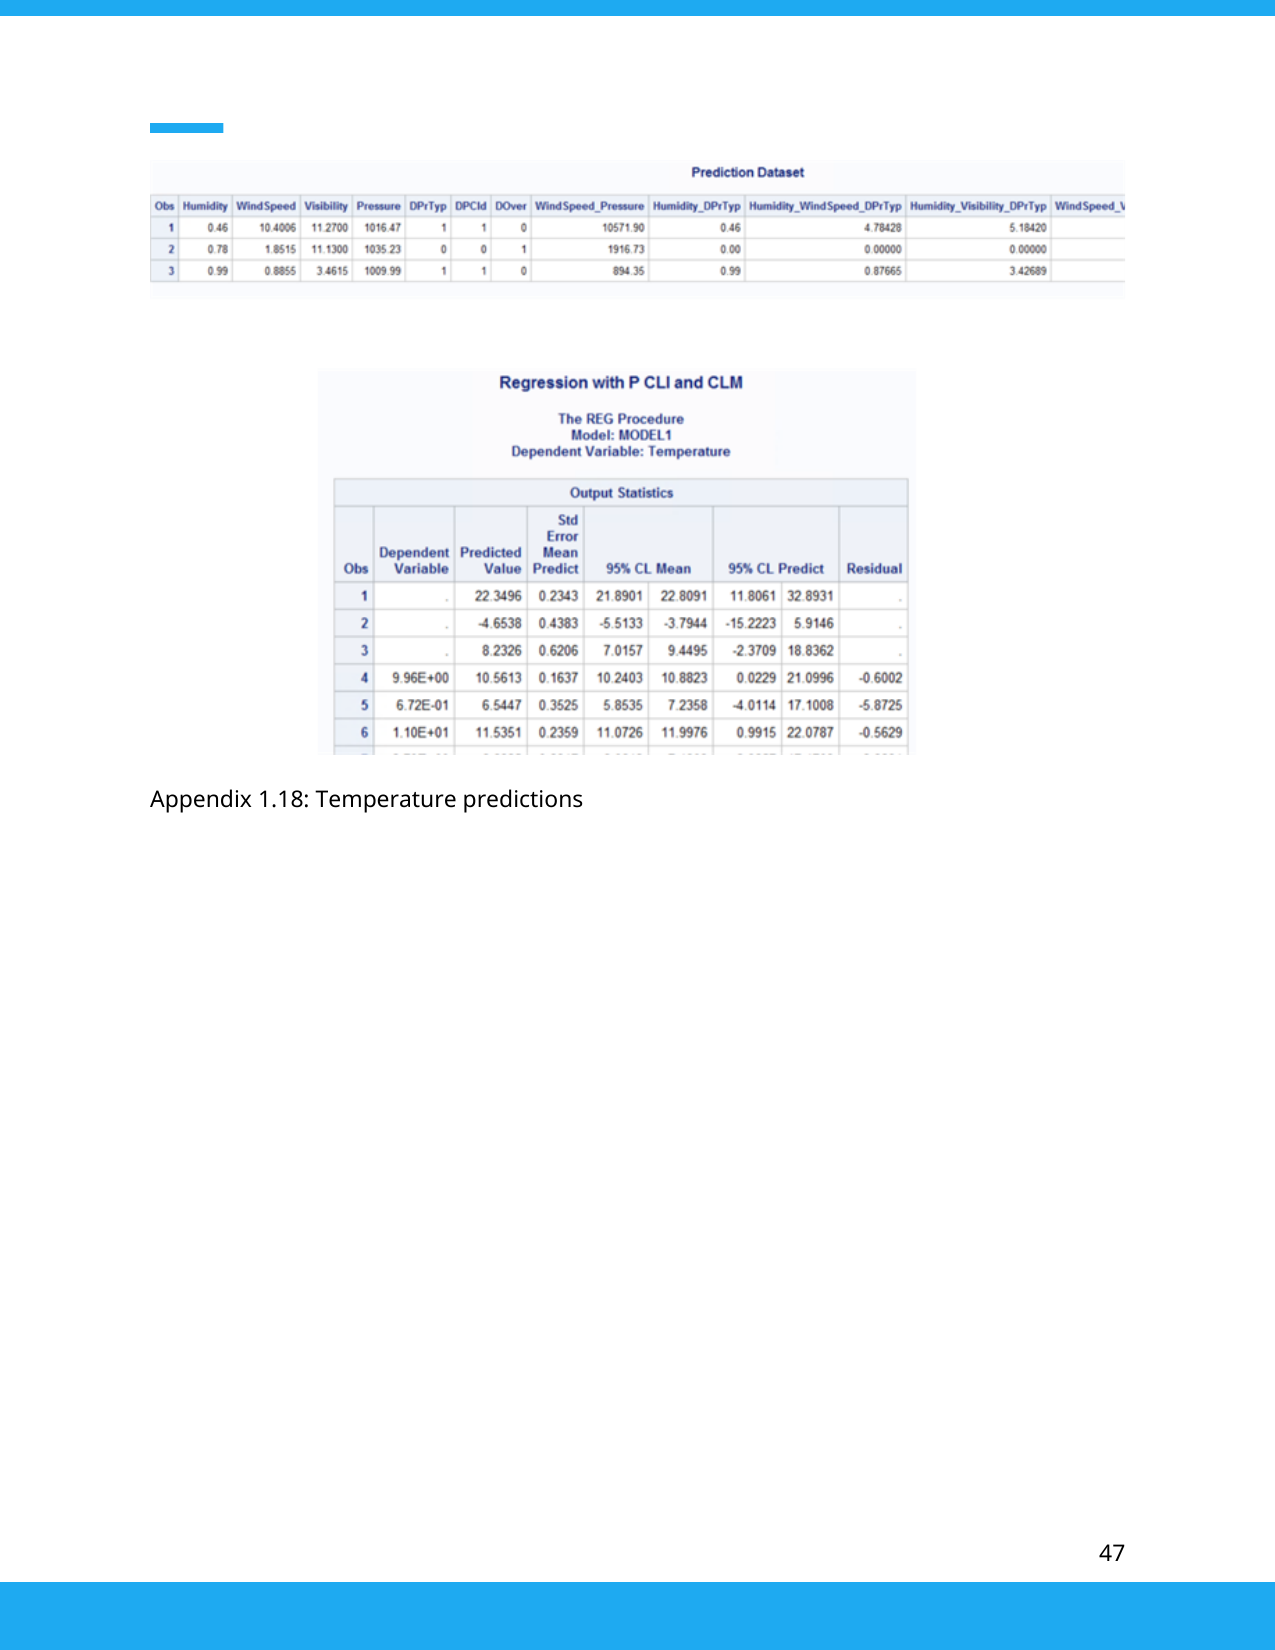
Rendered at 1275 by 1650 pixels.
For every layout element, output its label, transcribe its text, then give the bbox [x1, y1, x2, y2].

text Appendix 1.18: Temperature predictions [150, 783, 1125, 814]
picture [150, 160, 1125, 755]
picture [0, 0, 1275, 16]
picture [150, 123, 224, 133]
picture [0, 1582, 1275, 1650]
